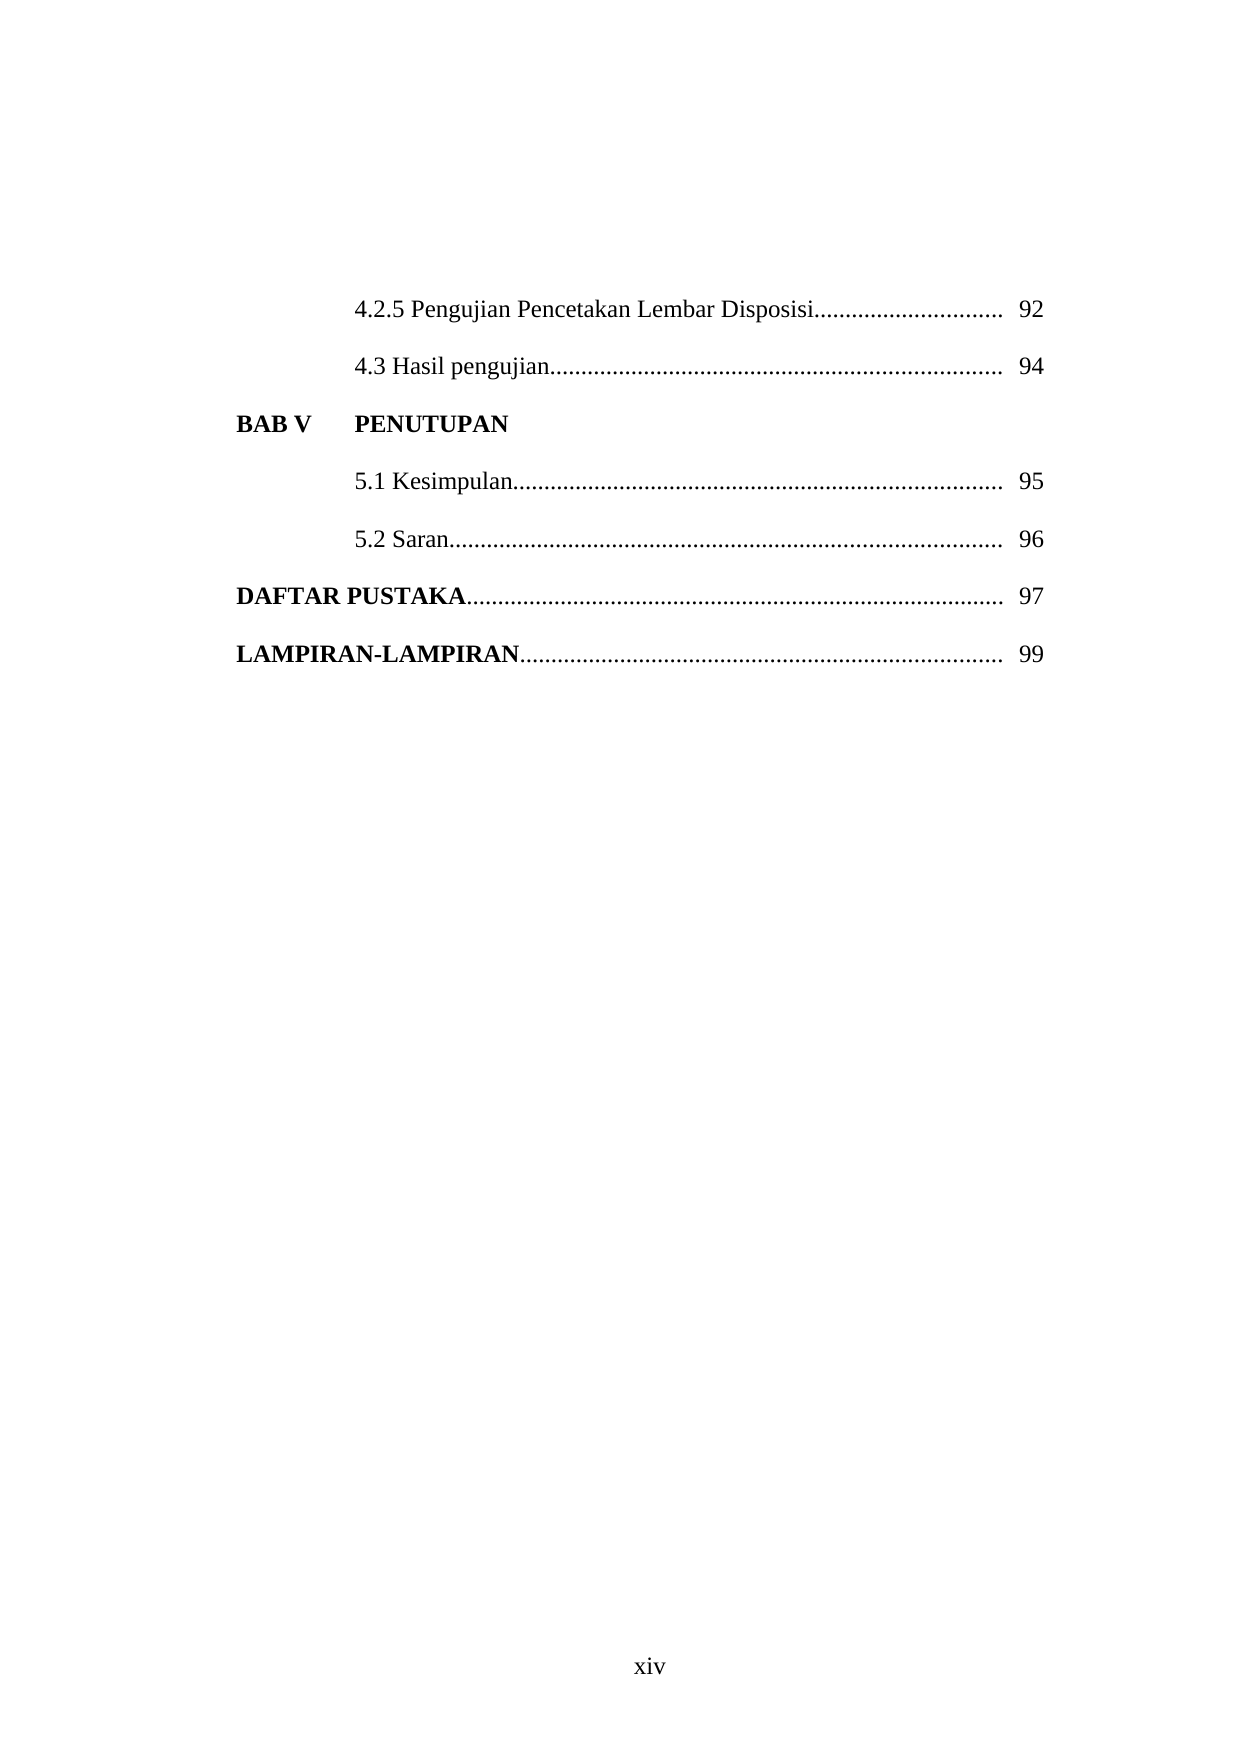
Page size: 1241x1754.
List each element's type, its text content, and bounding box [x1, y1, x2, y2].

text 5.1 Kesimpulan 95 [354, 466, 1107, 495]
text BAB V PENUTUPAN [236, 409, 1107, 437]
text 5.2 Saran 96 [354, 524, 1107, 552]
text DAFTAR PUSTAKA 97 [236, 581, 1107, 610]
text 4.3 Hasil pengujian 94 [354, 351, 1107, 380]
text 4.2.5 Pengujian Pencetakan Lembar Disposisi 92 [354, 294, 1107, 322]
text LAMPIRAN-LAMPIRAN 99 [236, 639, 1107, 667]
